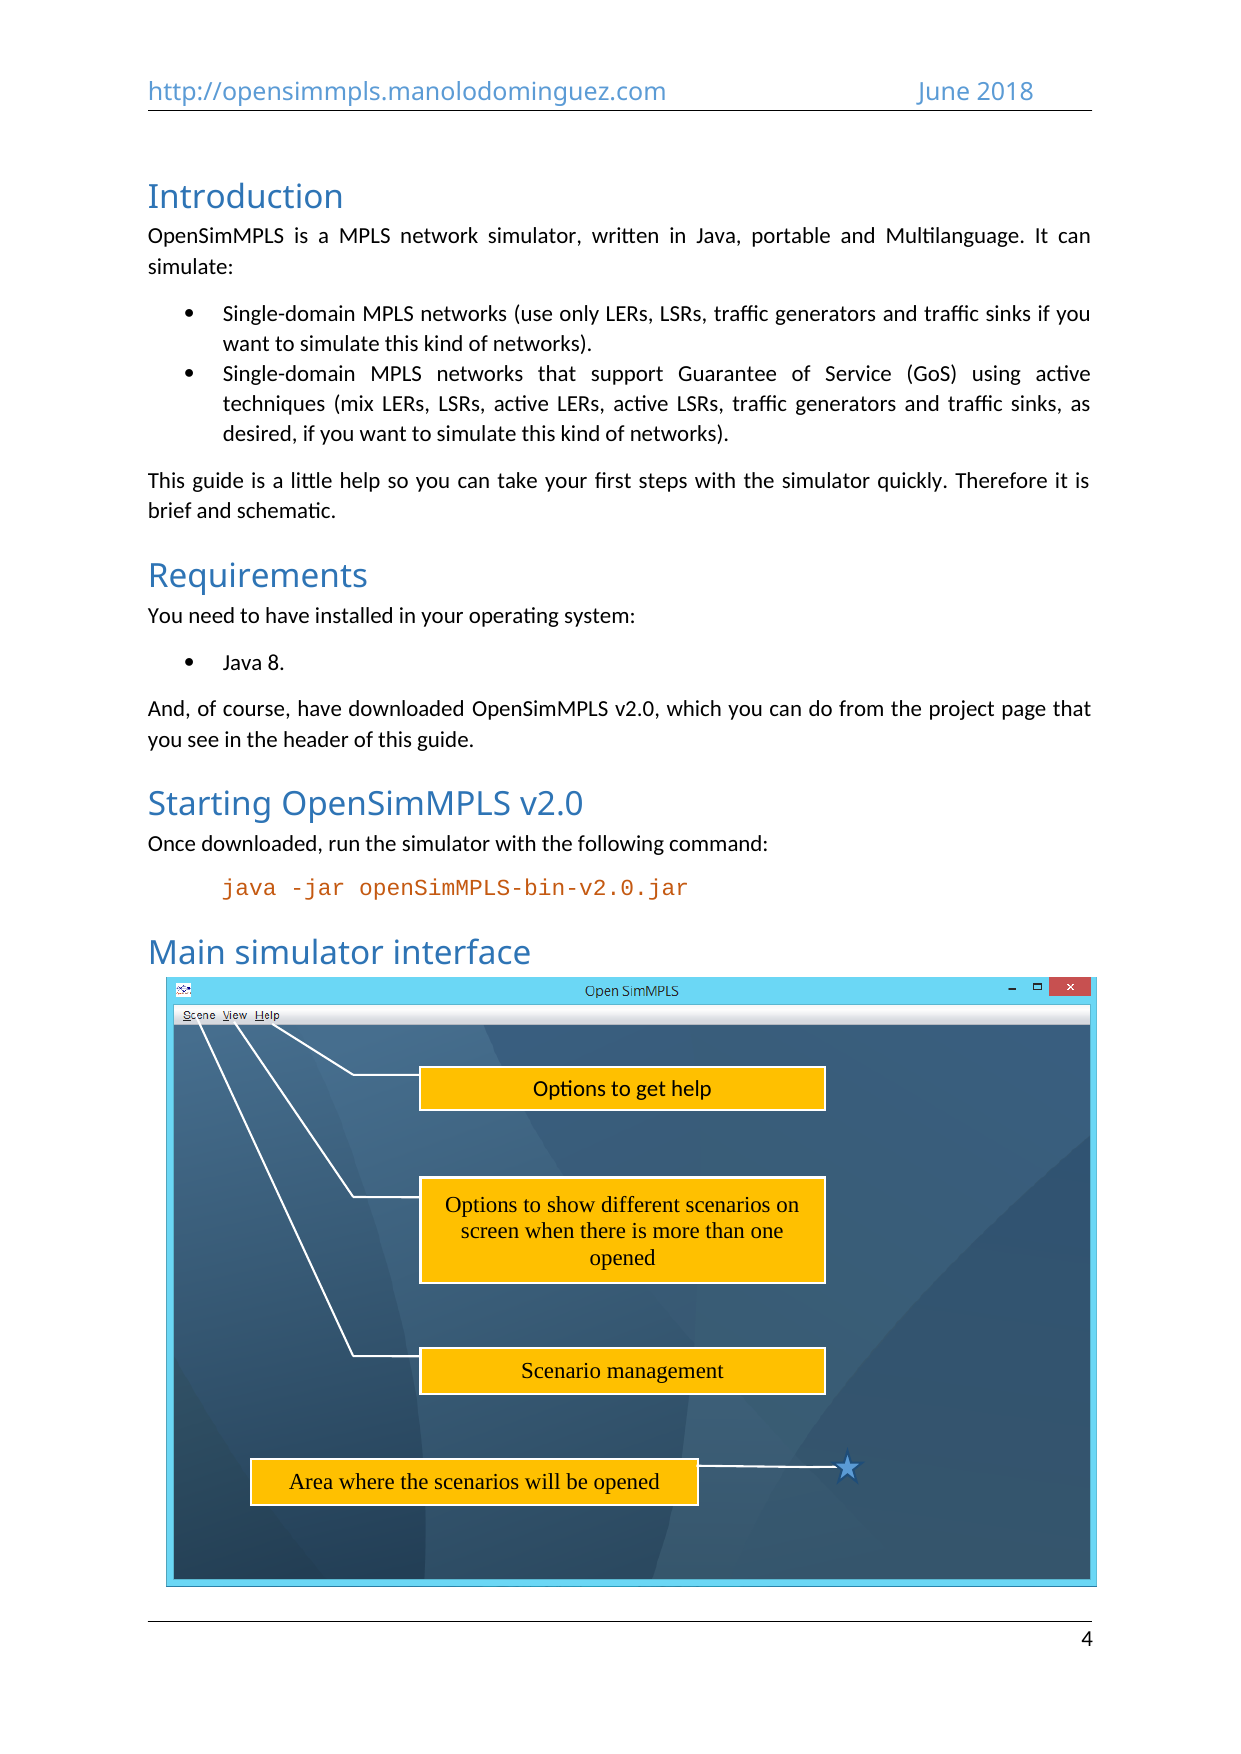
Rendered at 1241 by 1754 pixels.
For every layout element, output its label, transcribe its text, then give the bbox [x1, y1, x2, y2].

text Once downloaded, run the simulator with the following command: [148, 829, 1092, 857]
text java -jar openSimMPLS-bin-v2.0.jar [221, 876, 1092, 902]
subtitle Starting [148, 780, 1092, 825]
text is a MPLS network simulator, written in Java, portable and Multilanguage. It can simulate: [148, 222, 1092, 280]
subtitle Requirements [148, 552, 1092, 597]
list Single-domain MPLS networks that support Guarantee of Service (GoS) using active techniques (mix LERs, LSRs, active LERs, active LSRs, traffic generators and traffic sinks, as desired, if you want to simulate this kind of networks). [185, 359, 1092, 448]
text You need to have installed in your operating system: [148, 601, 1092, 629]
list Java 8. [185, 648, 1092, 676]
list Single-domain MPLS networks (use only LERs, LSRs, traffic generators and traffic sinks if you want to simulate this kind of networks). [185, 299, 1092, 357]
text This guide is a little help so you can take your first steps with the simulator quickly. Therefore it is brief and schematic. [148, 466, 1092, 525]
text And, of course, have downloaded , which you can do from the project page that you see in the header of this guide. [148, 694, 1092, 753]
subtitle Introduction [148, 173, 1092, 218]
subtitle Main simulator interface [148, 929, 1092, 974]
picture [166, 977, 1097, 1587]
